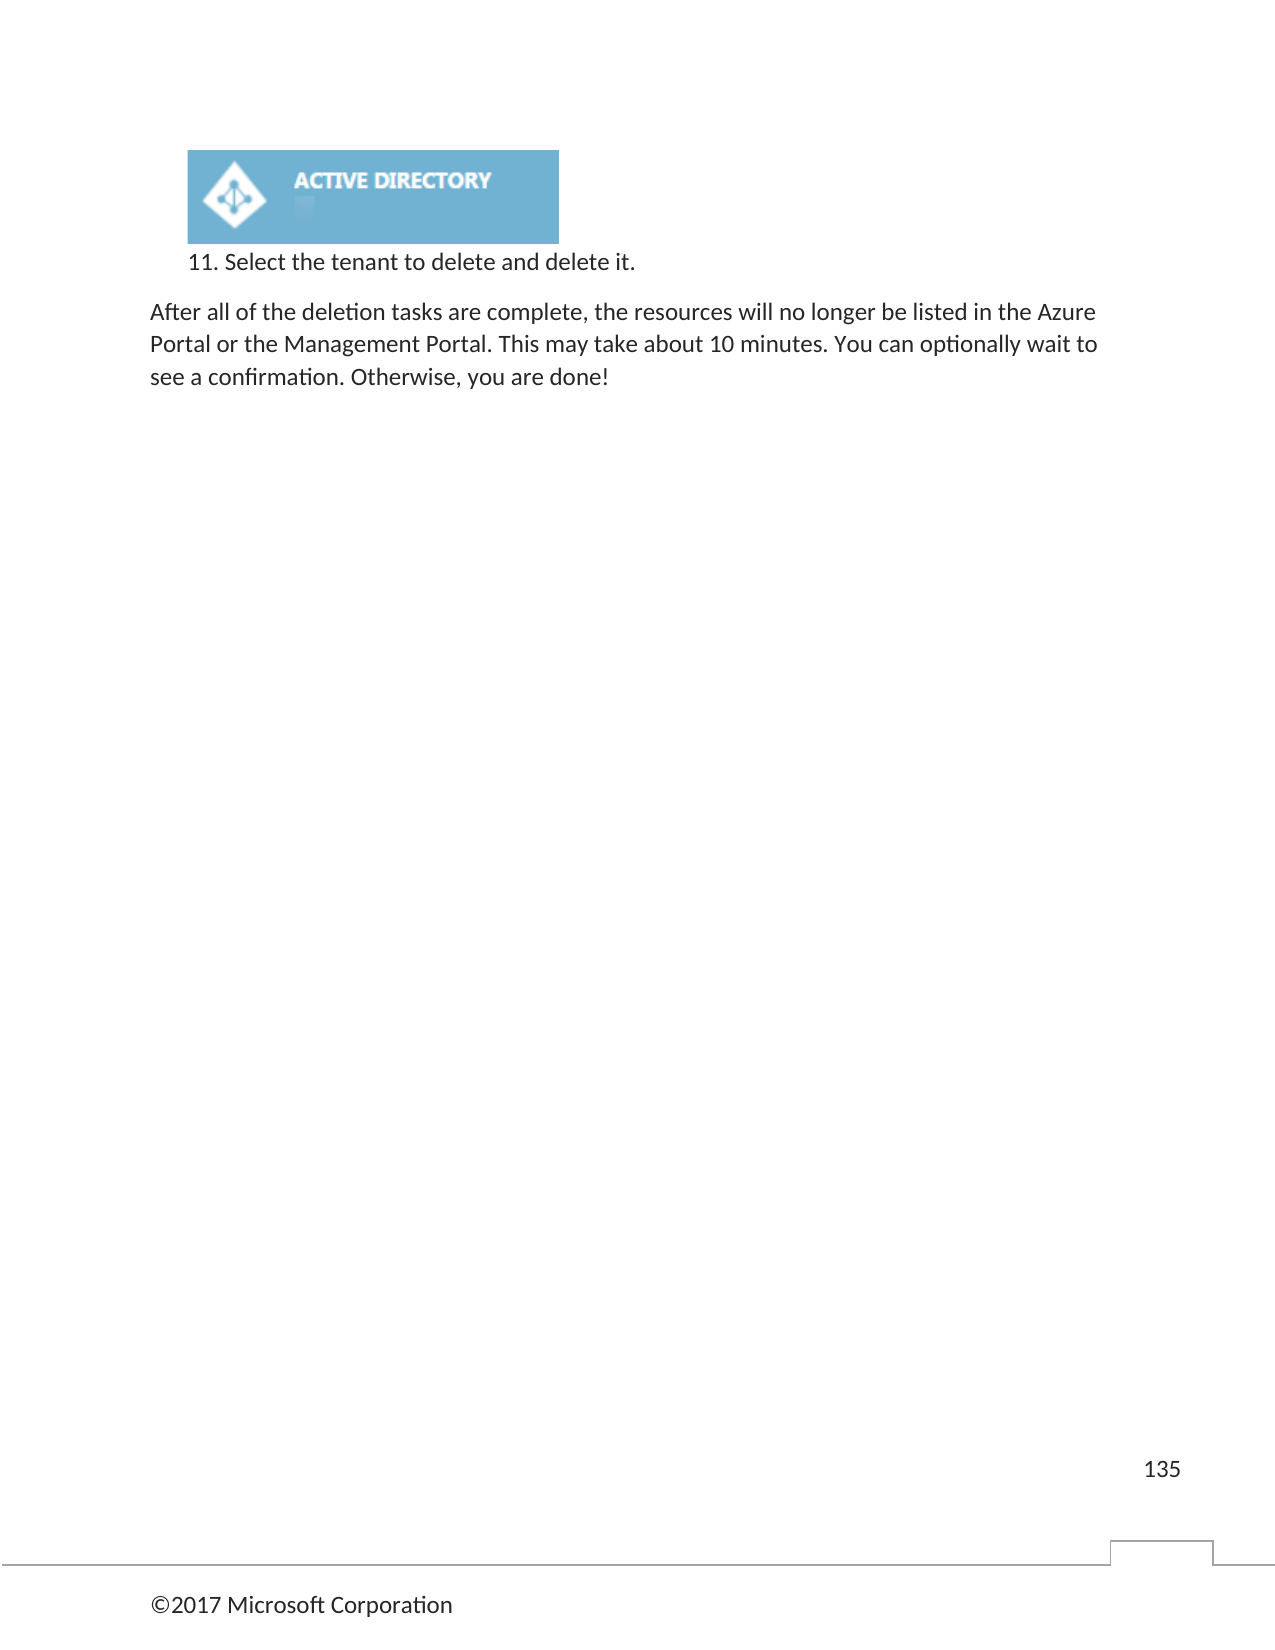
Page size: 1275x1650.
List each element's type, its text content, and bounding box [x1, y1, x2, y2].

text After all of the deletion tasks are complete, the resources will no longer be listed in the Azure Portal or the Management Portal. This may take about 10 minutes. You can optionally wait to see a confirmation. Otherwise, you are done! [150, 296, 1125, 392]
list 11. Select the tenant to delete and delete it. [187, 246, 1125, 277]
picture [187, 150, 559, 244]
